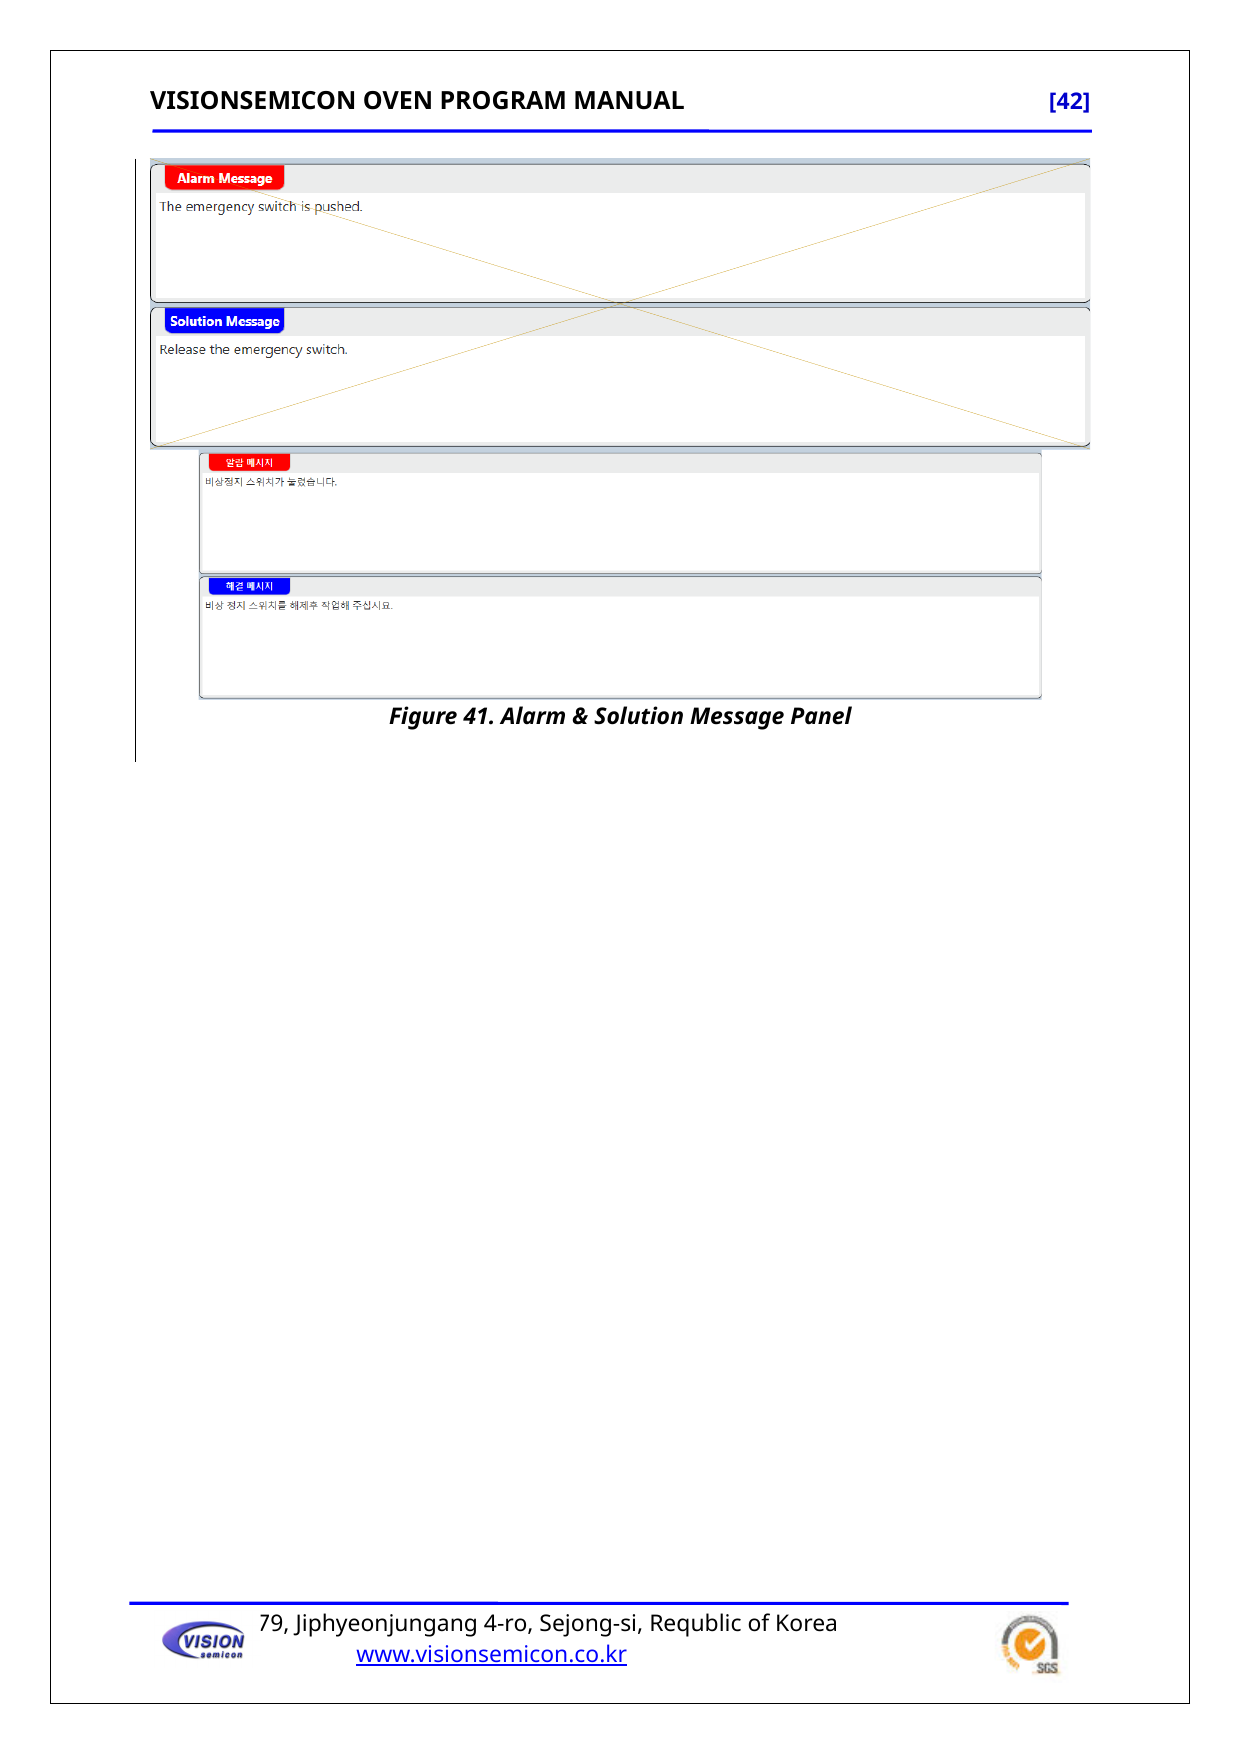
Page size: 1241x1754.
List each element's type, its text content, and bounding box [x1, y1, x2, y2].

picture [152, 158, 1088, 303]
picture [150, 160, 616, 448]
picture [994, 1611, 1069, 1683]
text Figure 41. Alarm & Solution Message Panel [150, 700, 1090, 731]
picture [151, 305, 1089, 700]
picture [154, 1610, 261, 1668]
picture [624, 159, 1091, 448]
